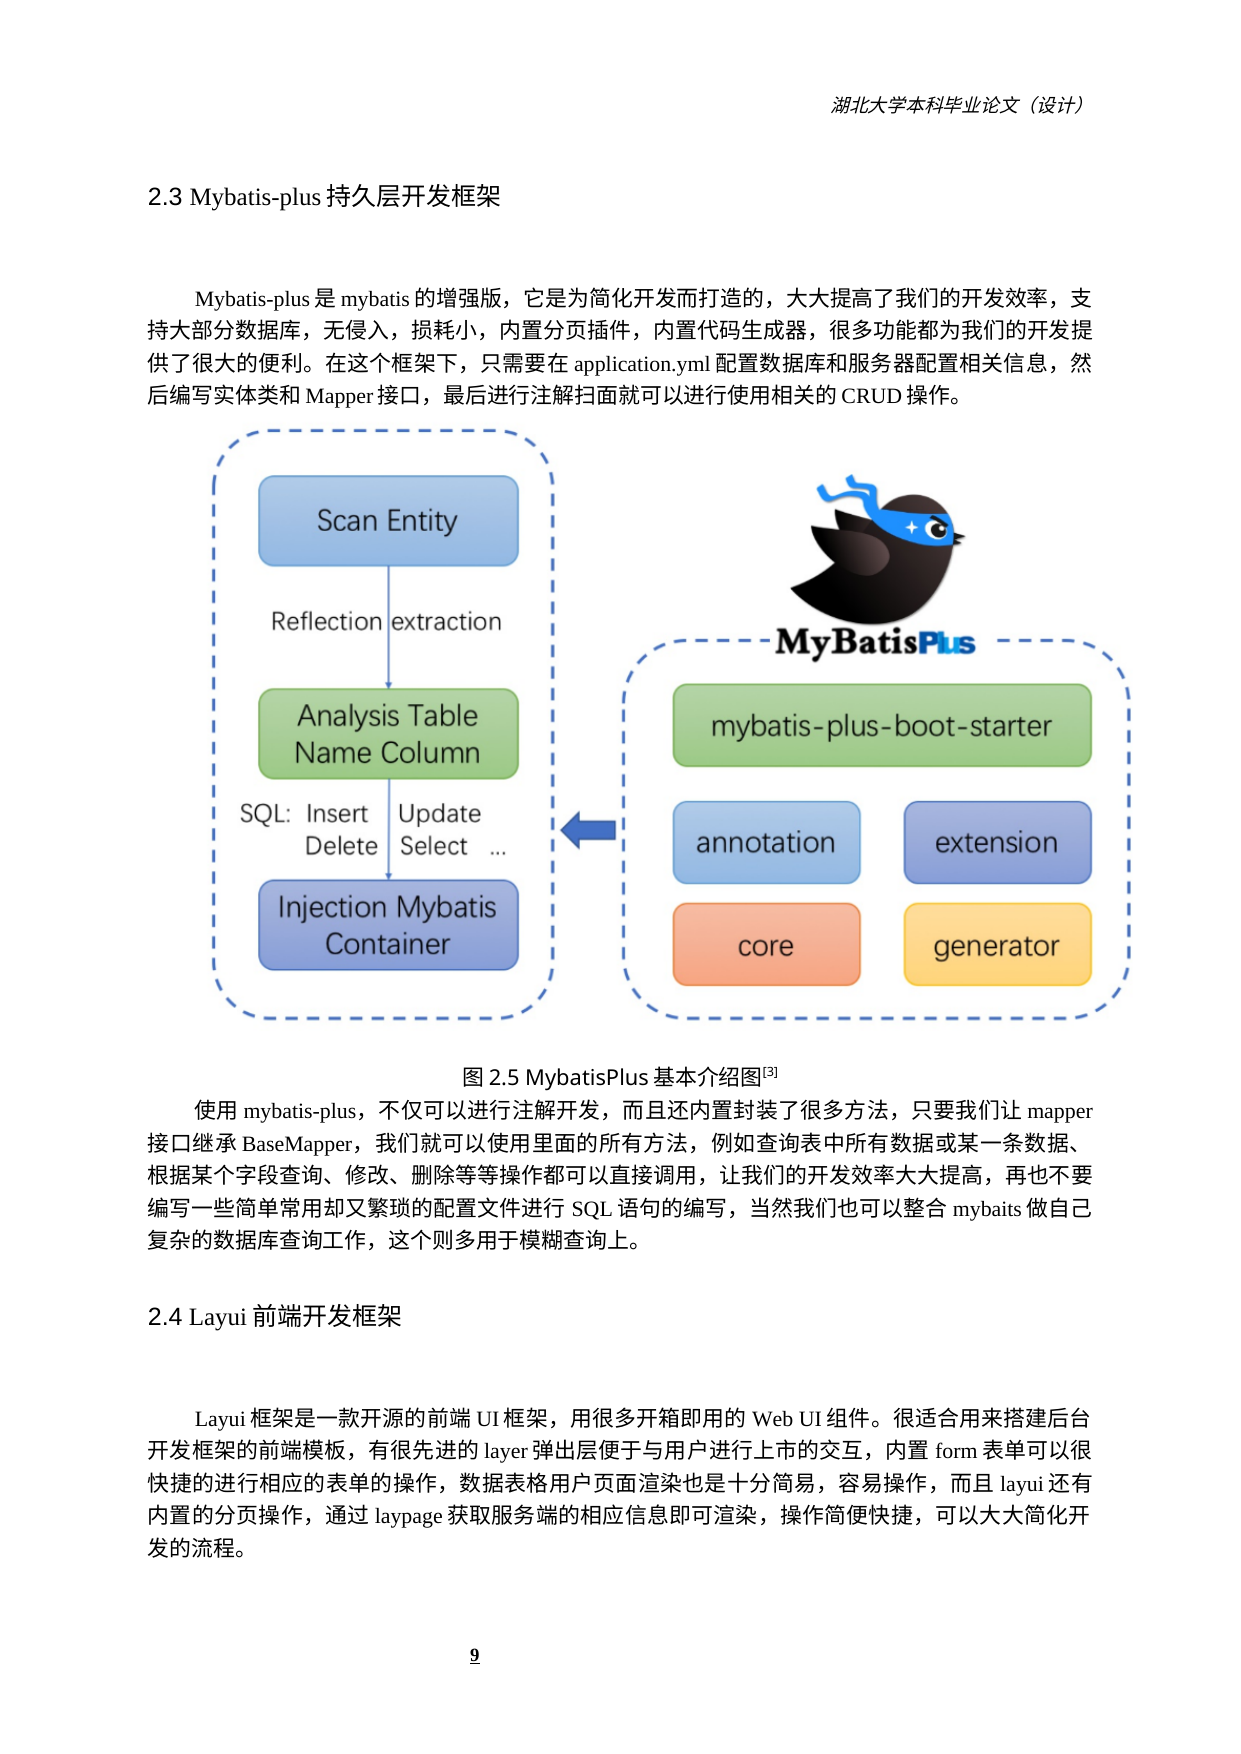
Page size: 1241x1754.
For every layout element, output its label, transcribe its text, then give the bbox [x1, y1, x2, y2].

text 使用mybatis-plus，不仅可以进行注解开发，而且还内置封装了很多方法，只要我们让mapper接口继承BaseMapper，我们就可以使用里面的所有方法，例如查询表中所有数据或某一条数据、根据某个字段查询、修改、删除等等操作都可以直接调用，让我们的开发效率大大提高，再也不要编写一些简单常用却又繁琐的配置文件进行SQL语句的编写，当然我们也可以整合mybaits做自己复杂的数据库查询工作，这个则多用于模糊查询上。 [148, 1093, 1093, 1255]
text Layui框架是一款开源的前端UI框架，用很多开箱即用的Web UI组件。很适合用来搭建后台开发框架的前端模板，有很先进的layer弹出层便于与用户进行上市的交互，内置form表单可以很快捷的进行相应的表单的操作，数据表格用户页面渲染也是十分简易，容易操作，而且layui还有内置的分页操作，通过laypage获取服务端的相应信息即可渲染，操作简便快捷，可以大大简化开发的流程。 [148, 1400, 1093, 1563]
text 图2.5 MybatisPlus基本介绍图[3] [148, 1060, 1093, 1093]
subtitle 2.3 Mybatis-plus持久层开发框架 [148, 162, 1093, 227]
picture [194, 410, 1139, 1031]
text Mybatis-plus是mybatis的增强版，它是为简化开发而打造的，大大提高了我们的开发效率，支持大部分数据库，无侵入，损耗小，内置分页插件，内置代码生成器，很多功能都为我们的开发提供了很大的便利。在这个框架下，只需要在application.yml配置数据库和服务器配置相关信息，然后编写实体类和Mapper接口，最后进行注解扫面就可以进行使用相关的CRUD操作。 [148, 280, 1093, 410]
subtitle 2.4 Layui前端开发框架 [148, 1282, 1093, 1347]
